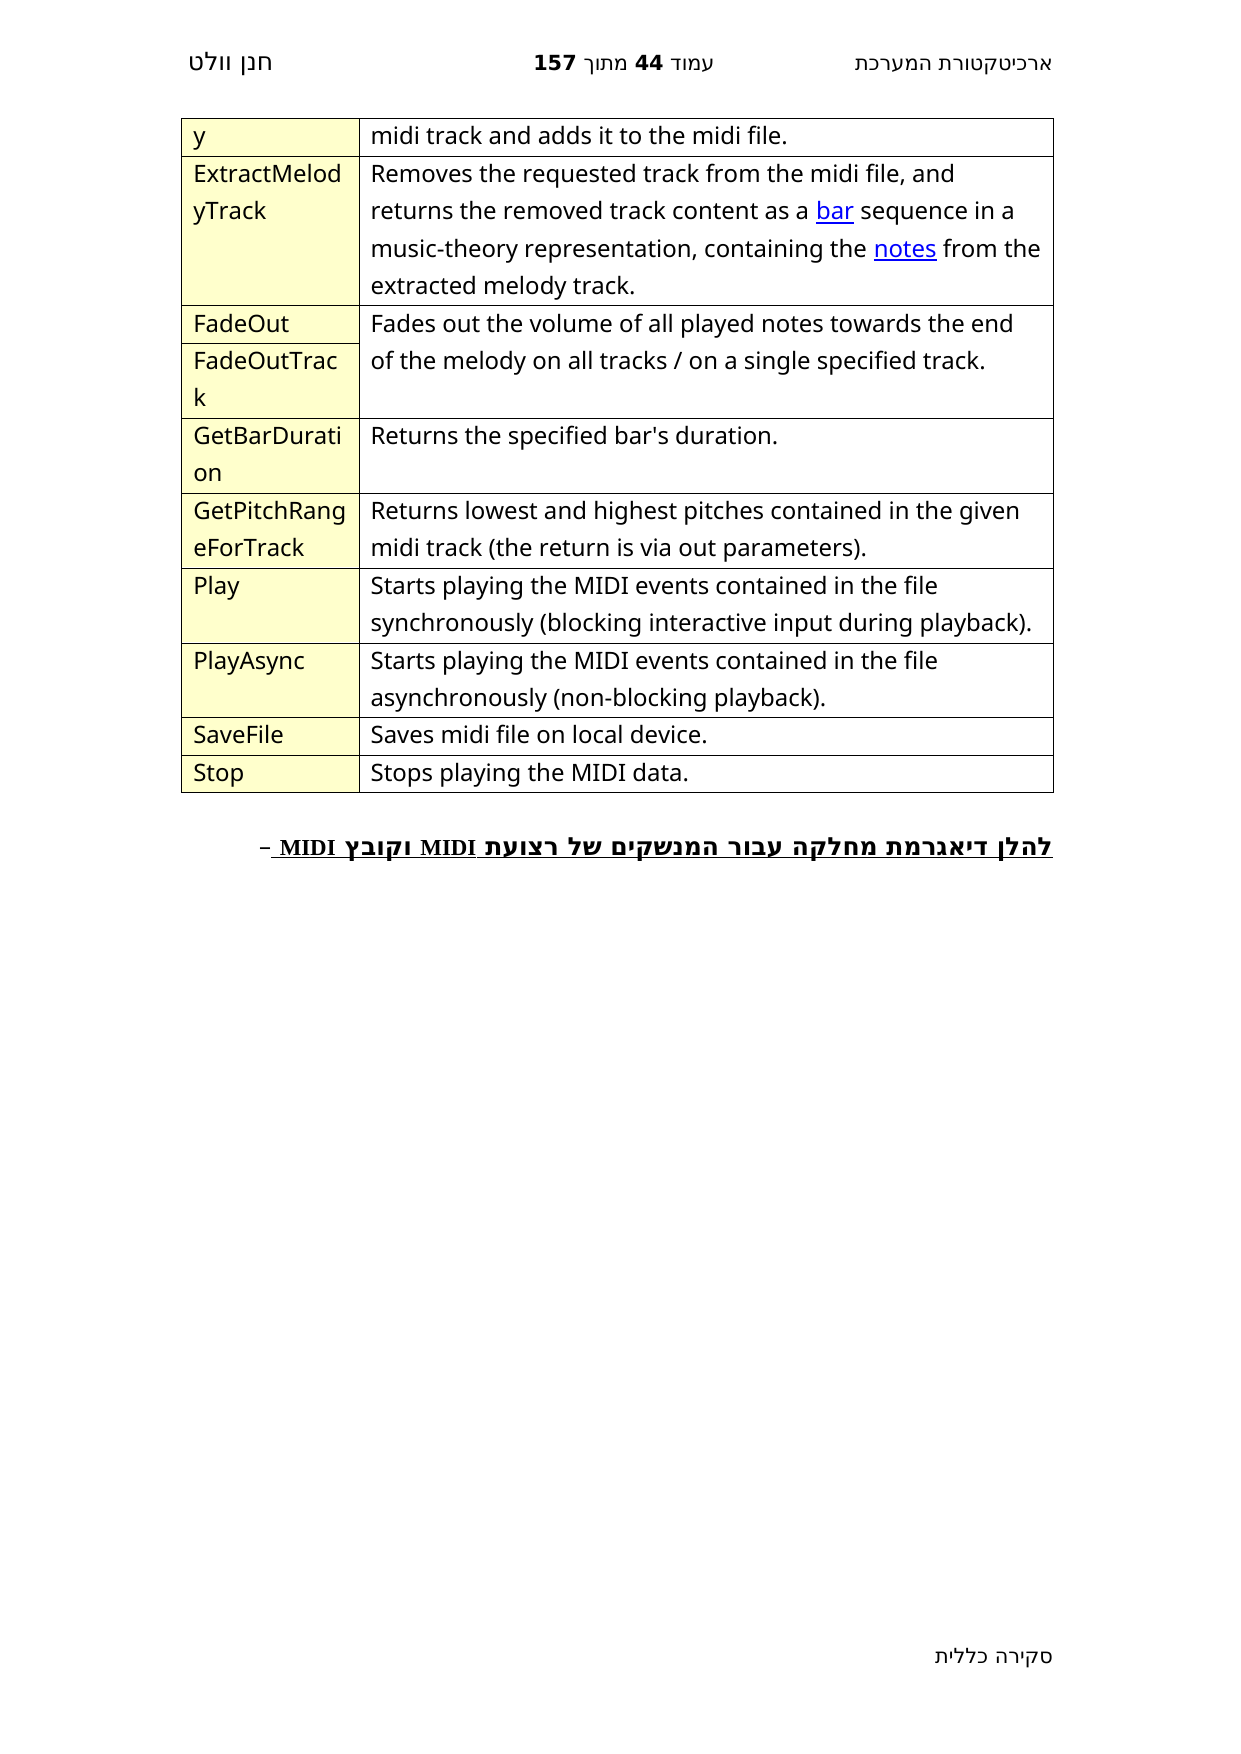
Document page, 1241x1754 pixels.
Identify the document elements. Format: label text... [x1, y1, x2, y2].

table_cell FadeOut [182, 306, 359, 343]
table_cell Starts playing the MIDI events contained in the file asynchronously (non-blocking playback). [360, 644, 1053, 717]
table_cell Play [182, 569, 359, 642]
table_cell Stop [182, 756, 359, 792]
table_cell GetBarDuration [182, 419, 359, 493]
table_cell GetPitchRangeForTrack [182, 494, 359, 567]
table_cell PlayAsync [182, 644, 359, 717]
table_cell Removes the requested track from the midi file, and returns the removed track content as a bar sequence in a music-theory representation, containing the notes from the extracted melody track. [360, 157, 1053, 305]
table_cell EmbedMelody [182, 119, 359, 156]
table_cell SaveFile [182, 718, 359, 755]
table_cell Starts playing the MIDI events contained in the file synchronously (blocking interactive input during playback). [360, 569, 1053, 642]
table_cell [360, 119, 1053, 156]
table_cell Saves midi file on local device. [360, 718, 1053, 755]
table_cell Stops playing the MIDI data. [360, 756, 1053, 792]
table_cell Returns lowest and highest pitches contained in the given midi track (the return is via out parameters). [360, 494, 1053, 567]
table_cell FadeOutTrack [182, 344, 359, 418]
text להלן דיאגרמת מחלקה עבור המנשקים של רצועת MIDI וקובץ MIDI – [187, 832, 1053, 861]
table_cell ExtractMelodyTrack [182, 157, 359, 305]
table_cell Fades out the volume of all played notes towards the end of the melody on all tracks / on a single specified track. [360, 306, 1053, 418]
table_cell Returns the specified bar's duration. [360, 419, 1053, 493]
